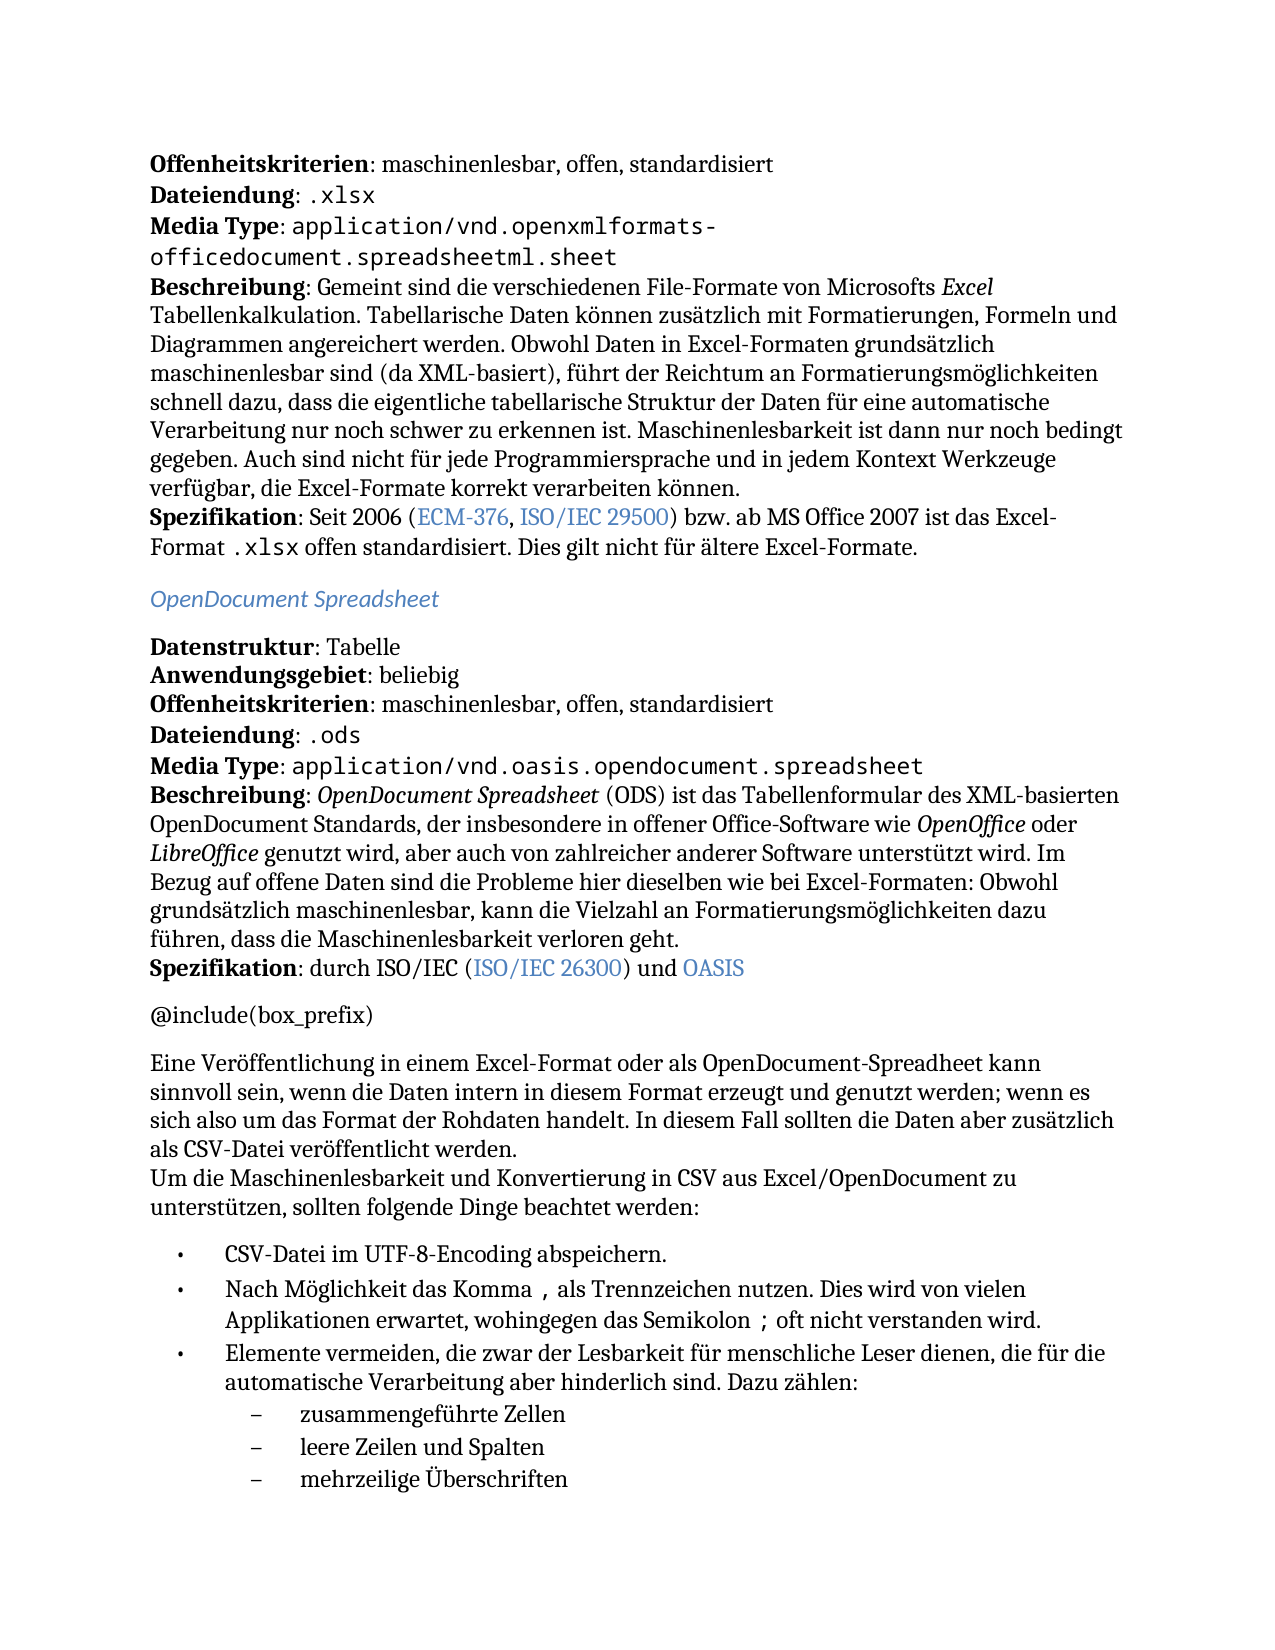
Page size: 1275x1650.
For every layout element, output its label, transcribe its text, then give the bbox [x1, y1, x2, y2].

list Nach Möglichkeit das Komma , als Trennzeichen nutzen. Dies wird von vielen Applikationen erwartet, wohingegen das Semikolon ; oft nicht verstanden wird. [175, 1273, 1125, 1335]
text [150, 150, 1125, 562]
list CSV-Datei im UTF-8-Encoding abspeichern. [175, 1240, 1125, 1269]
text Eine Veröffentlichung in einem Excel-Format oder als OpenDocument-Spreadheet kann sinnvoll sein, wenn die Daten intern in diesem Format erzeugt und genutzt werden; wenn es sich also um das Format der Rohdaten handelt. In diesem Fall sollten die Daten aber zusätzlich als CSV-Datei veröffentlicht werden. Um die Maschinenlesbarkeit und Konvertierung in CSV aus Excel/OpenDocument zu unterstützen, sollten folgende Dinge beachtet werden: [150, 1049, 1125, 1221]
text Datenstruktur: Tabelle Anwendungsgebiet: beliebig Offenheitskriterien: maschinenlesbar, offen, standardisiert Dateiendung: .ods Media Type: application/vnd.oasis.opendocument.spreadsheet Beschreibung: OpenDocument Spreadsheet (ODS) ist das Tabellenformular des XML-basierten OpenDocument Standards, der insbesondere in offener Office-Software wie OpenOffice oder LibreOffice genutzt wird, aber auch von zahlreicher anderer Software unterstützt wird. Im Bezug auf offene Daten sind die Probleme hier dieselben wie bei Excel-Formaten: Obwohl grundsätzlich maschinenlesbar, kann die Vielzahl an Formatierungsmöglichkeiten dazu führen, dass die Maschinenlesbarkeit verloren geht. Spezifikation: durch ISO/IEC (ISO/IEC 26300) und OASIS [150, 633, 1125, 983]
subtitle OpenDocument Spreadsheet [150, 583, 1125, 614]
list mehrzeilige Überschriften [250, 1465, 1125, 1494]
list leere Zeilen und Spalten [250, 1433, 1125, 1461]
list zusammengeführte Zellen [250, 1400, 1125, 1429]
text @include(box_prefix) [150, 1001, 1125, 1030]
list Elemente vermeiden, die zwar der Lesbarkeit für menschliche Leser dienen, die für die automatische Verarbeitung aber hinderlich sind. Dazu zählen: [175, 1339, 1125, 1396]
